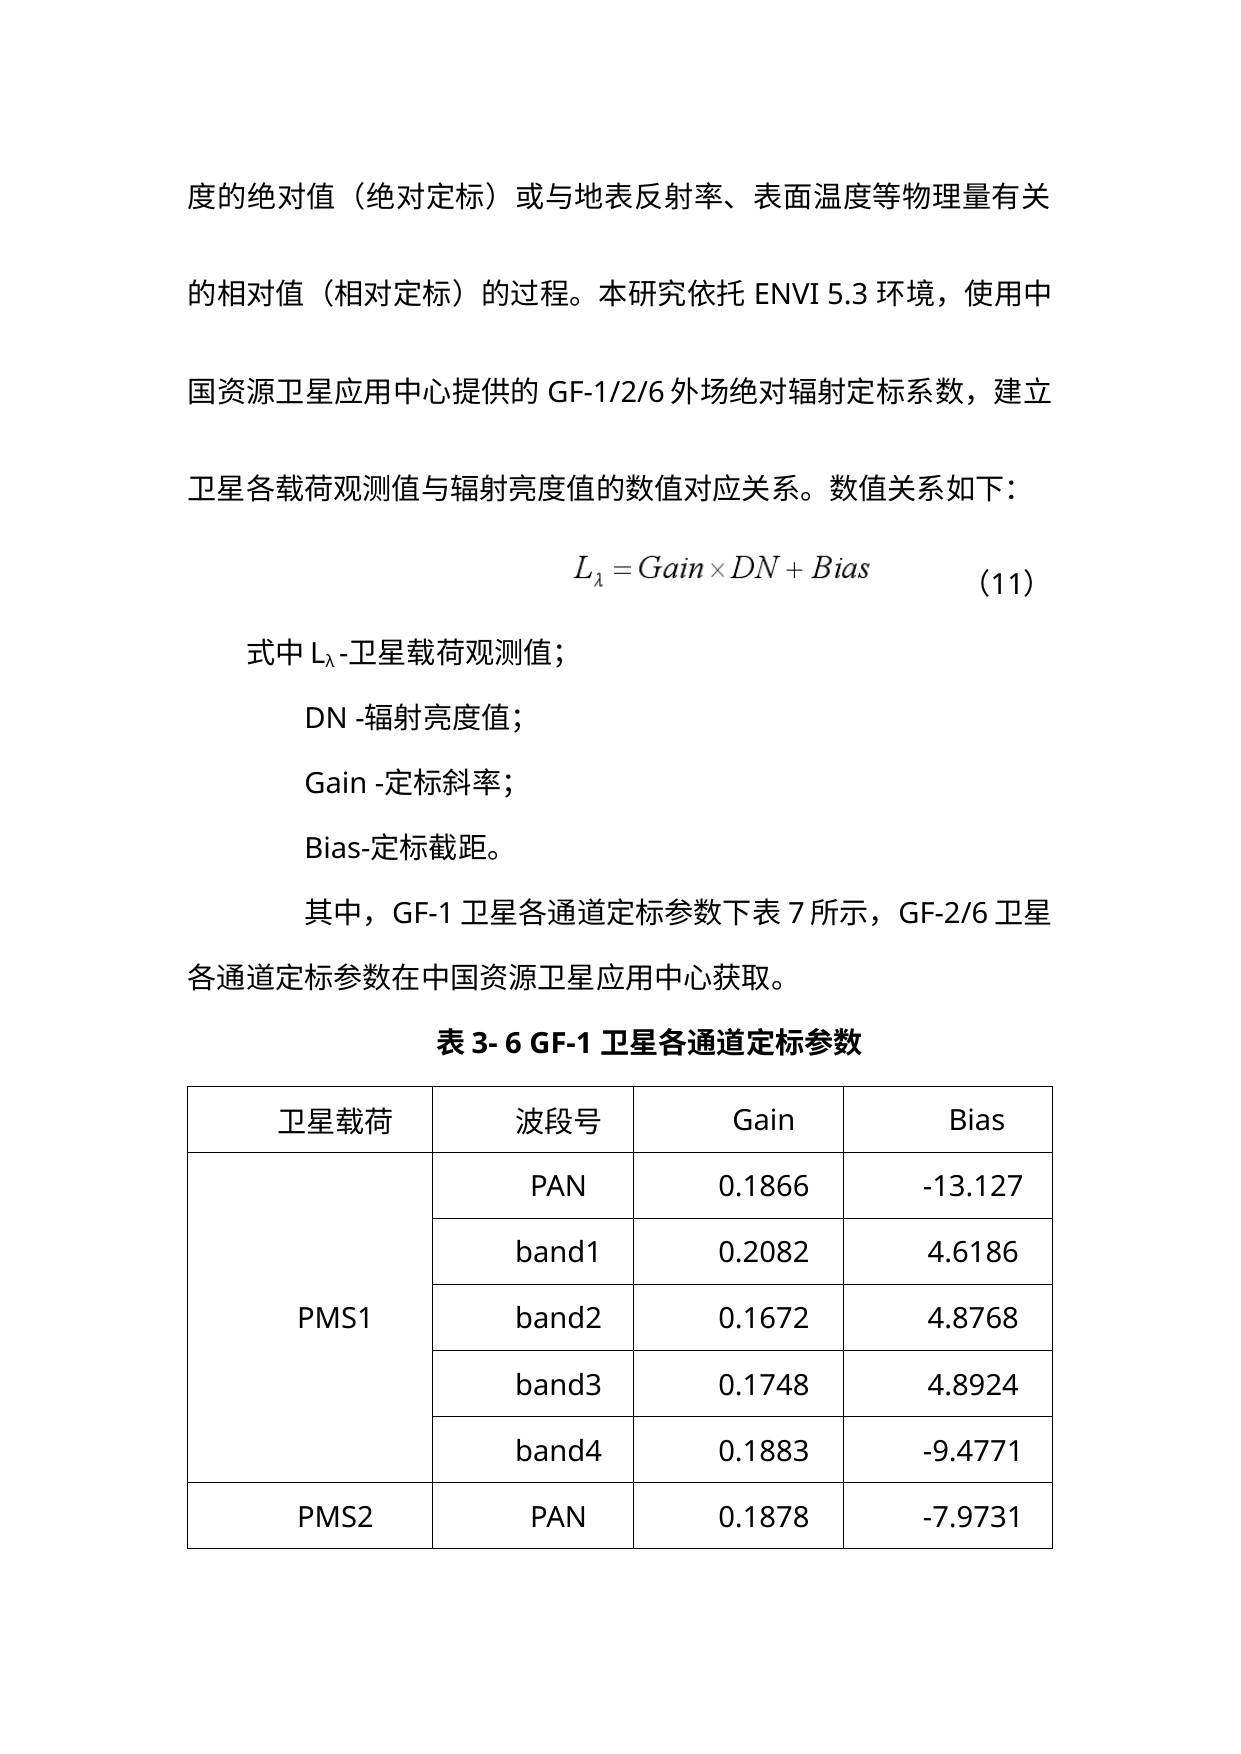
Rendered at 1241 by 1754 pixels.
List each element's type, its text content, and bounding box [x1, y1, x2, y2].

text 式中Lλ -卫星载荷观测值； [187, 618, 1053, 683]
table_cell 4.8768 [844, 1285, 1052, 1350]
text DN -辐射亮度值； [187, 683, 1053, 748]
table_cell 0.1748 [634, 1351, 843, 1416]
table_cell 0.1878 [634, 1483, 843, 1548]
table_header 卫星载荷 [188, 1087, 432, 1152]
table_cell 4.8924 [844, 1351, 1052, 1416]
picture [570, 540, 878, 594]
table_cell 0.2082 [634, 1219, 843, 1284]
text Bias-定标截距。 [187, 813, 1053, 878]
table_cell 0.1866 [634, 1153, 843, 1218]
table_header Bias [844, 1087, 1052, 1152]
table_cell PMS1 [188, 1153, 432, 1482]
text 其中，GF-1卫星各通道定标参数下表7所示，GF-2/6卫星各通道定标参数在中国资源卫星应用中心获取。 [187, 878, 1053, 1008]
table_cell 0.1883 [634, 1417, 843, 1482]
text Gain -定标斜率； [187, 748, 1053, 813]
table_header Gain [634, 1087, 843, 1152]
table_cell PAN [433, 1153, 633, 1218]
table_cell band4 [433, 1417, 633, 1482]
table_cell PAN [433, 1483, 633, 1548]
table_cell -9.4771 [844, 1417, 1052, 1482]
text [187, 162, 1053, 519]
table_header 波段号 [433, 1087, 633, 1152]
table_cell band2 [433, 1285, 633, 1350]
table_cell 0.1672 [634, 1285, 843, 1350]
text 表3- 6 GF-1 卫星各通道定标参数 [187, 1008, 1053, 1073]
table_cell -7.9731 [844, 1483, 1052, 1548]
table_cell band1 [433, 1219, 633, 1284]
table_cell band3 [433, 1351, 633, 1416]
table_cell -13.127 [844, 1153, 1052, 1218]
table_cell 4.6186 [844, 1219, 1052, 1284]
table_cell PMS2 [188, 1483, 432, 1548]
